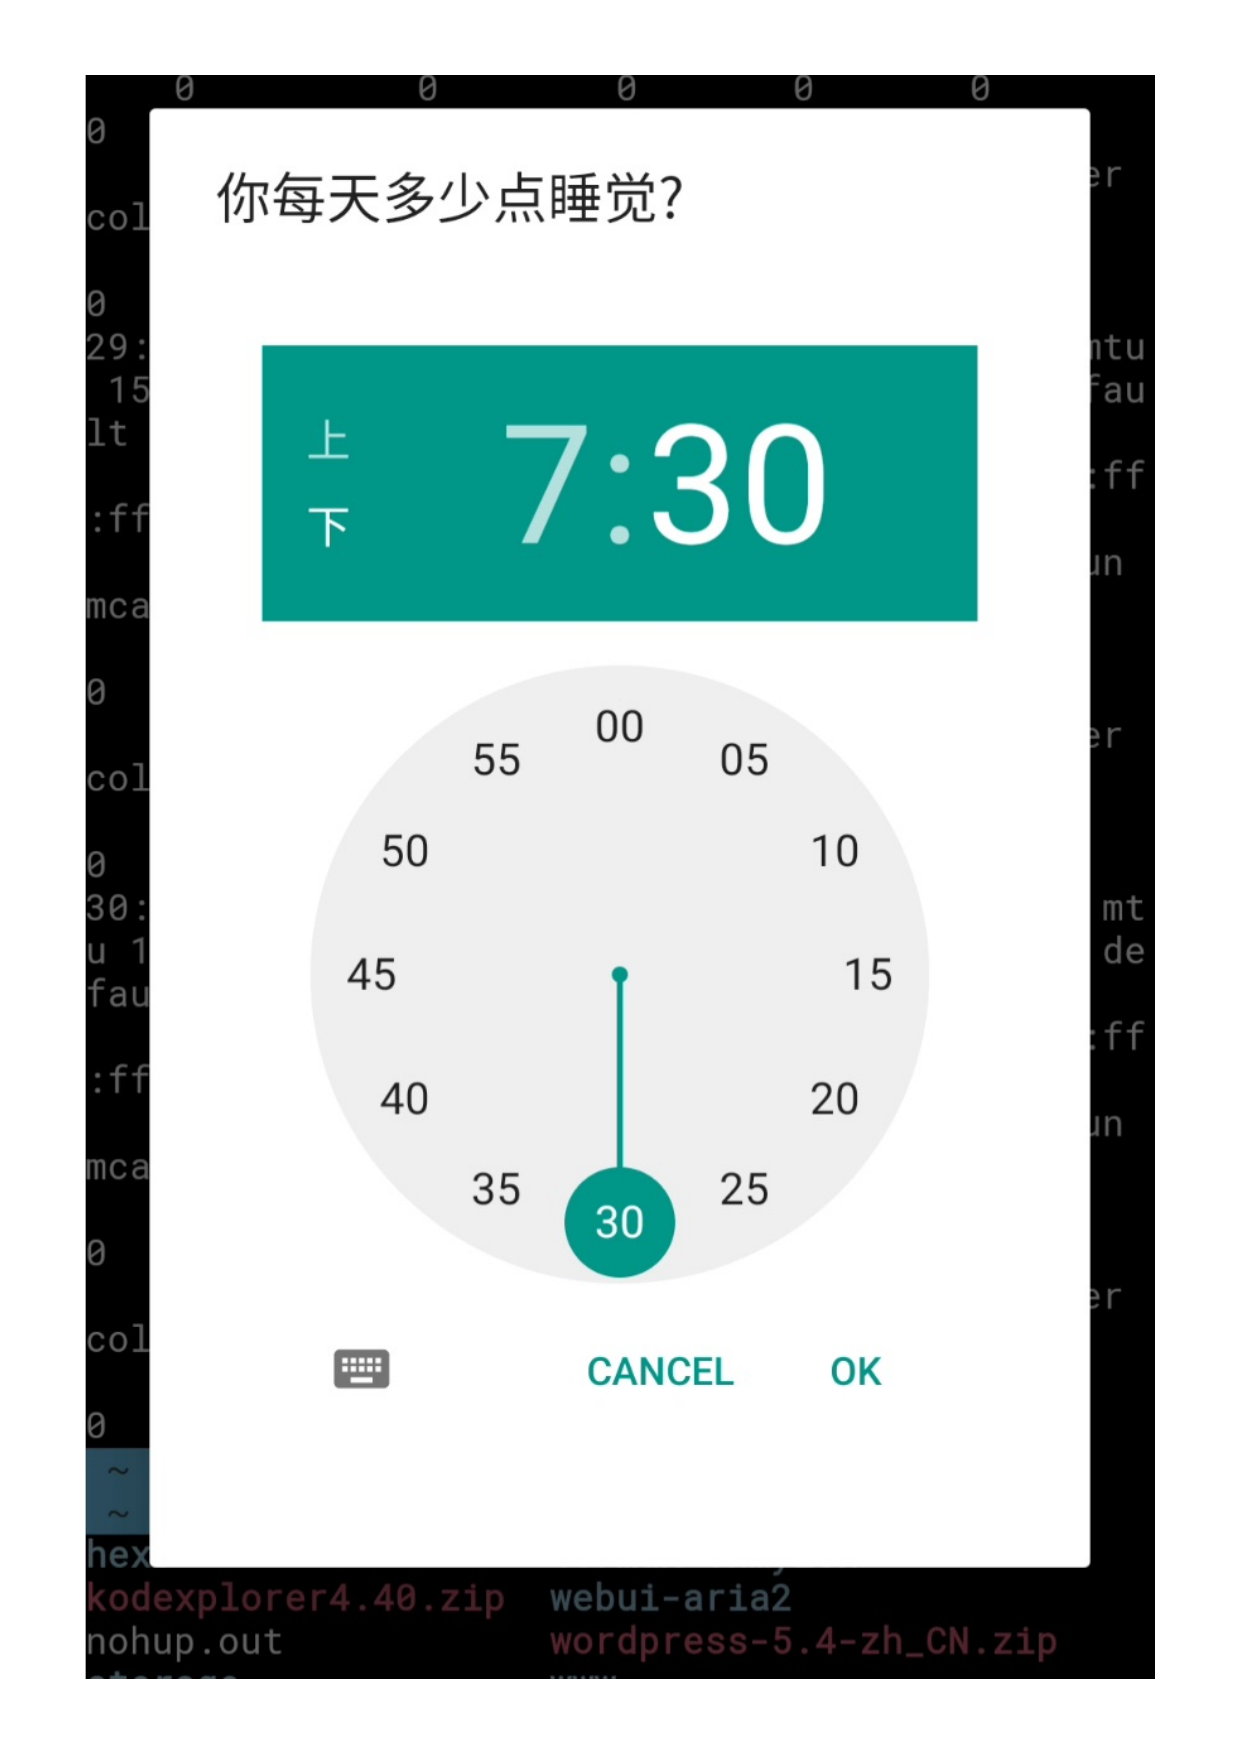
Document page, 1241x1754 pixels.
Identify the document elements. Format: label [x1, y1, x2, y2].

picture [85, 75, 1155, 1679]
